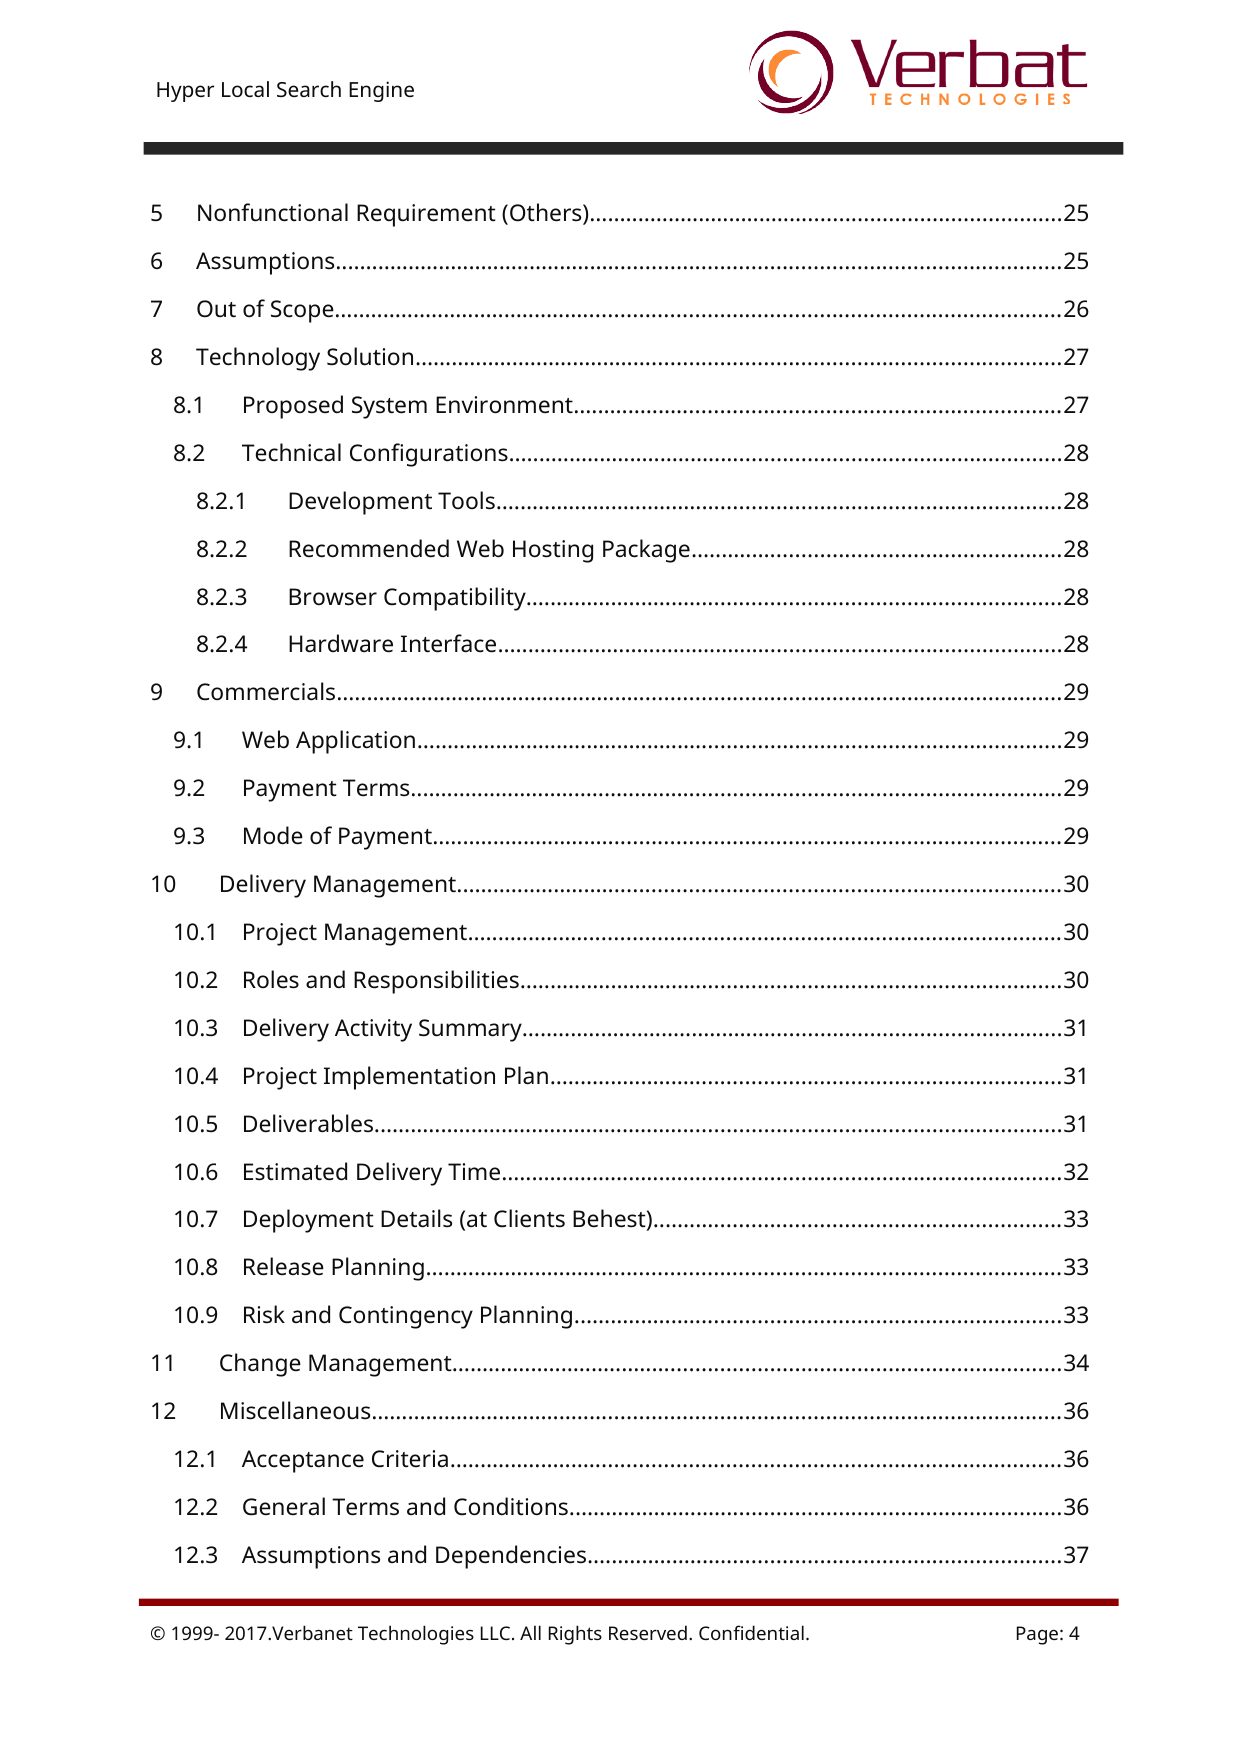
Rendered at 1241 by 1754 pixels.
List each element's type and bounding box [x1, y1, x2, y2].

picture [745, 26, 1089, 114]
